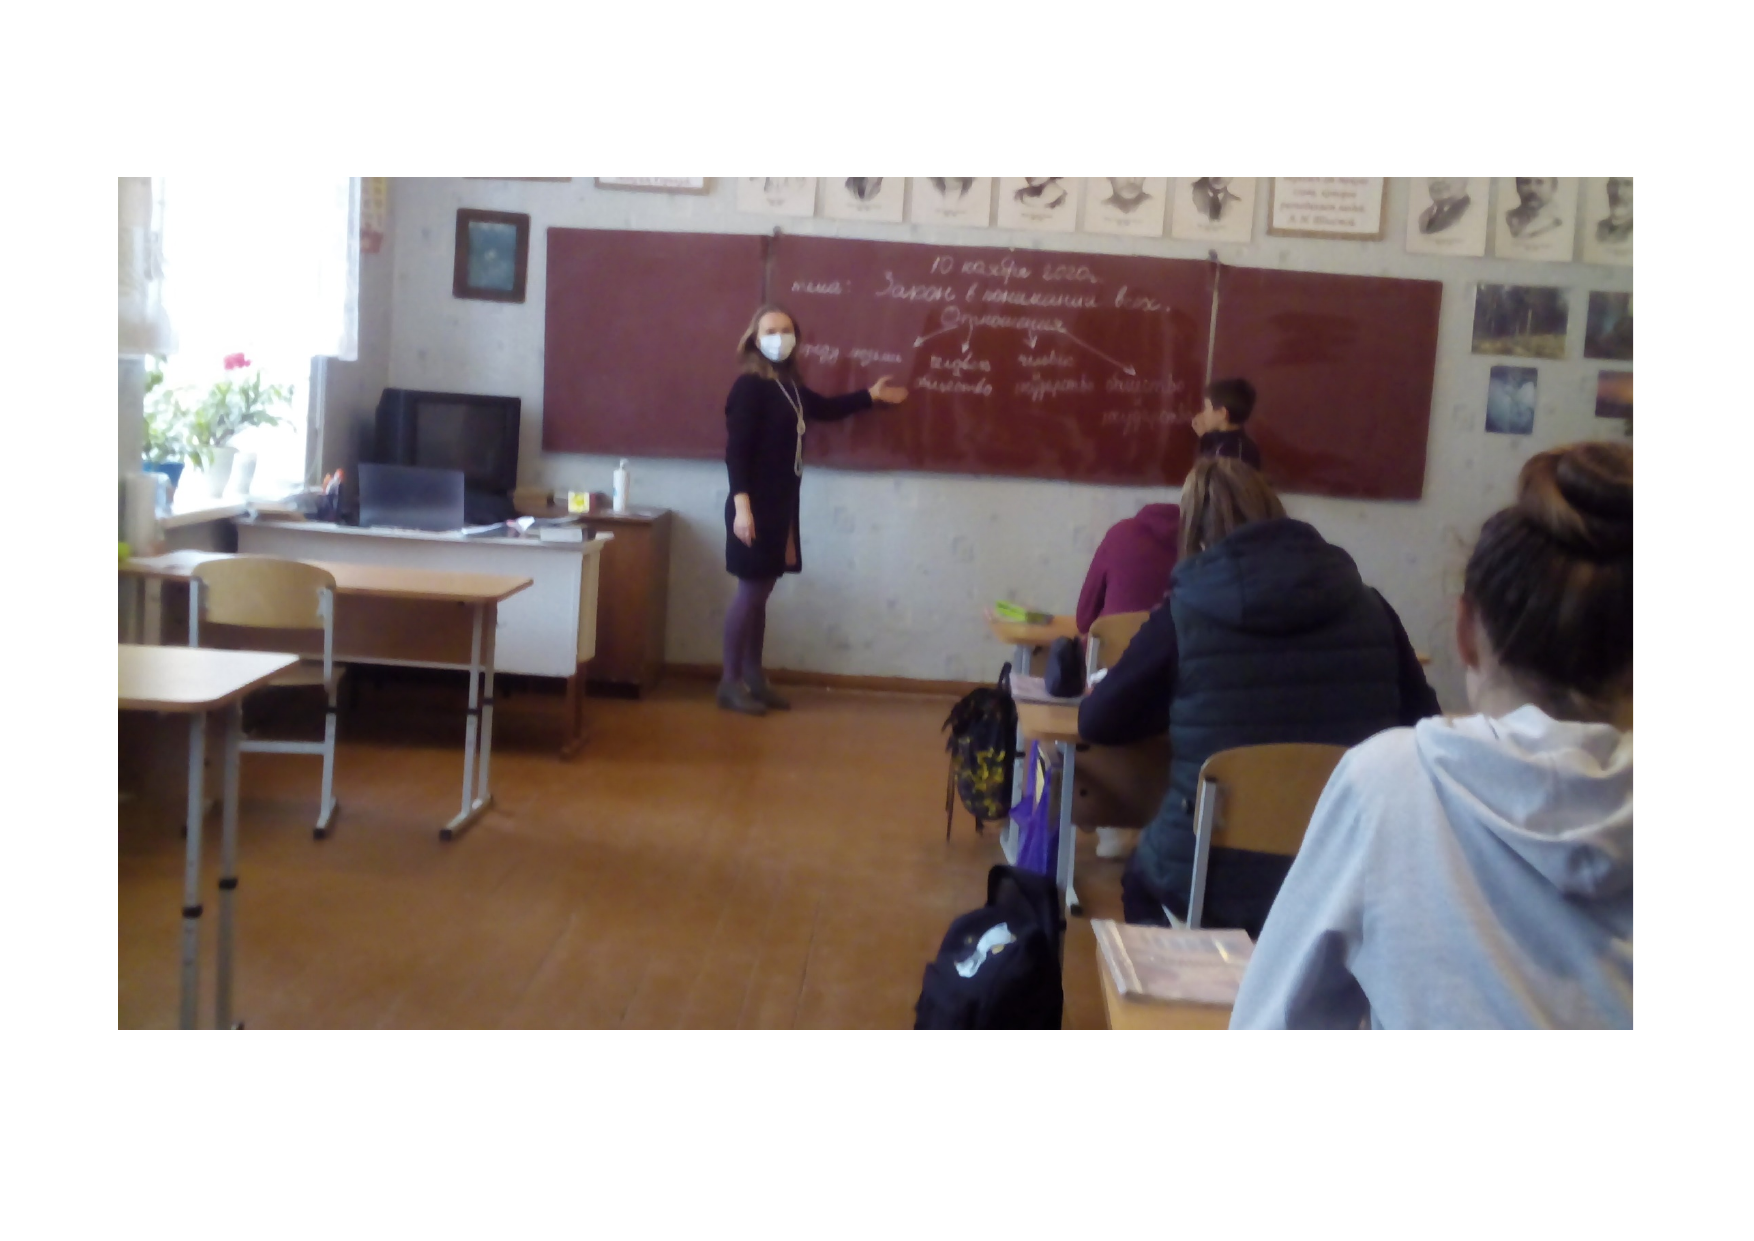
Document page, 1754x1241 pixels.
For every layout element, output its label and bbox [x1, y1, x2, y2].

picture [118, 177, 1634, 1030]
